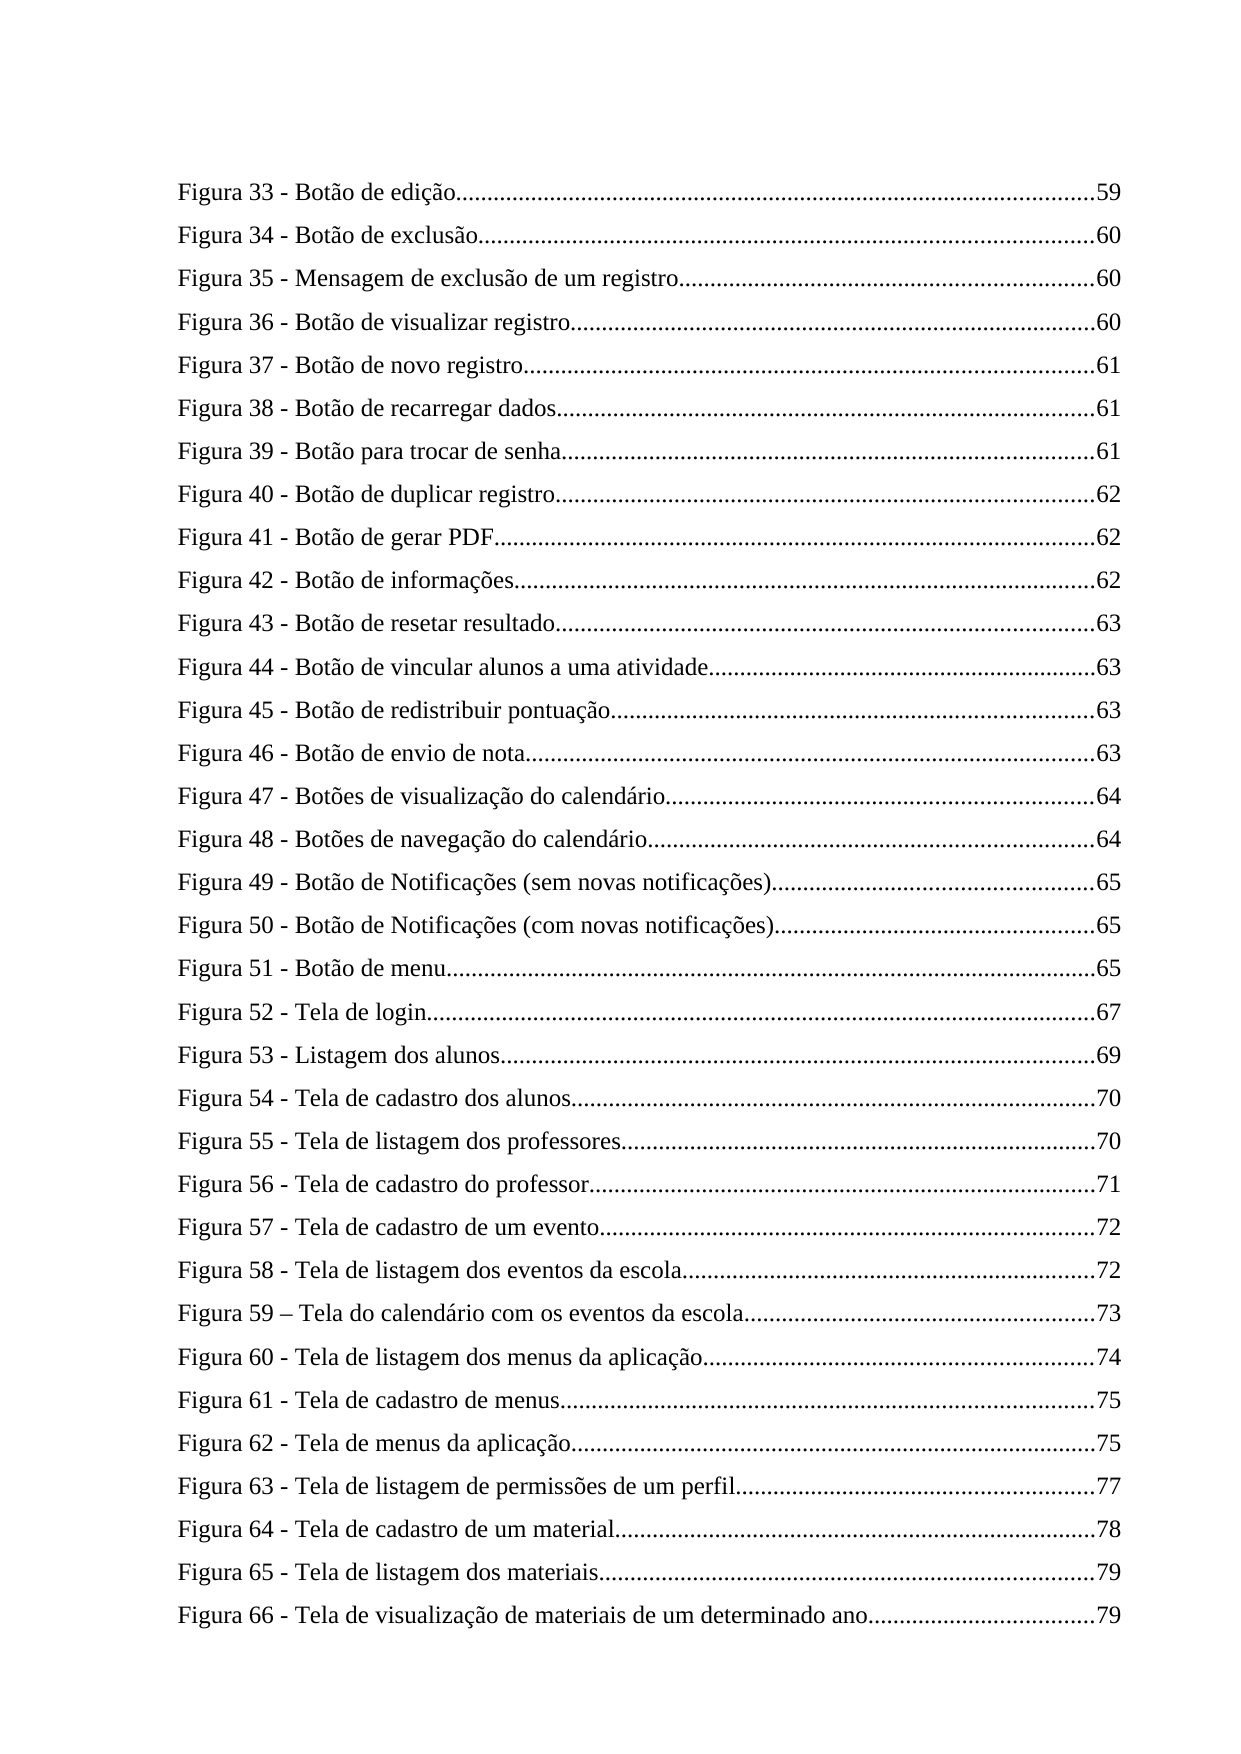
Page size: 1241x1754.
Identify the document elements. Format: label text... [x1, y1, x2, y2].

text Figura 43 - Botão de resetar resultado 63 [177, 608, 1122, 637]
text Figura 58 - Tela de listagem dos eventos da escola 72 [177, 1255, 1122, 1284]
text Figura 35 - Mensagem de exclusão de um registro 60 [177, 263, 1122, 292]
text Figura 64 - Tela de cadastro de um material 78 [177, 1514, 1122, 1543]
text Figura 53 - Listagem dos alunos 69 [177, 1040, 1122, 1068]
text Figura 44 - Botão de vincular alunos a uma atividade 63 [177, 652, 1122, 680]
text Figura 45 - Botão de redistribuir pontuação 63 [177, 695, 1122, 723]
text Figura 38 - Botão de recarregar dados 61 [177, 393, 1122, 422]
text Figura 39 - Botão para trocar de senha 61 [177, 436, 1122, 465]
text Figura 54 - Tela de cadastro dos alunos 70 [177, 1083, 1122, 1112]
text Figura 52 - Tela de login 67 [177, 997, 1122, 1025]
text Figura 49 - Botão de Notificações (sem novas notificações) 65 [177, 867, 1122, 896]
text Figura 63 - Tela de listagem de permissões de um perfil 77 [177, 1471, 1122, 1500]
text Figura 62 - Tela de menus da aplicação 75 [177, 1428, 1122, 1457]
text Figura 36 - Botão de visualizar registro 60 [177, 307, 1122, 335]
text Figura 48 - Botões de navegação do calendário 64 [177, 824, 1122, 853]
text Figura 61 - Tela de cadastro de menus 75 [177, 1385, 1122, 1413]
text Figura 47 - Botões de visualização do calendário 64 [177, 781, 1122, 810]
text Figura 46 - Botão de envio de nota 63 [177, 738, 1122, 767]
text Figura 42 - Botão de informações 62 [177, 565, 1122, 594]
text Figura 40 - Botão de duplicar registro 62 [177, 479, 1122, 508]
text Figura 37 - Botão de novo registro 61 [177, 350, 1122, 378]
text Figura 65 - Tela de listagem dos materiais 79 [177, 1557, 1122, 1586]
text Figura 51 - Botão de menu 65 [177, 953, 1122, 982]
text Figura 60 - Tela de listagem dos menus da aplicação 74 [177, 1342, 1122, 1370]
text Figura 33 - Botão de edição 59 [177, 177, 1122, 206]
text Figura 66 - Tela de visualização de materiais de um determinado ano 79 [177, 1600, 1122, 1629]
text Figura 56 - Tela de cadastro do professor 71 [177, 1169, 1122, 1198]
text Figura 50 - Botão de Notificações (com novas notificações) 65 [177, 910, 1122, 939]
text Figura 41 - Botão de gerar PDF 62 [177, 522, 1122, 551]
text Figura 55 - Tela de listagem dos professores 70 [177, 1126, 1122, 1155]
text Figura 34 - Botão de exclusão 60 [177, 220, 1122, 249]
text Figura 57 - Tela de cadastro de um evento 72 [177, 1212, 1122, 1241]
text Figura 59 – Tela do calendário com os eventos da escola 73 [177, 1298, 1122, 1327]
